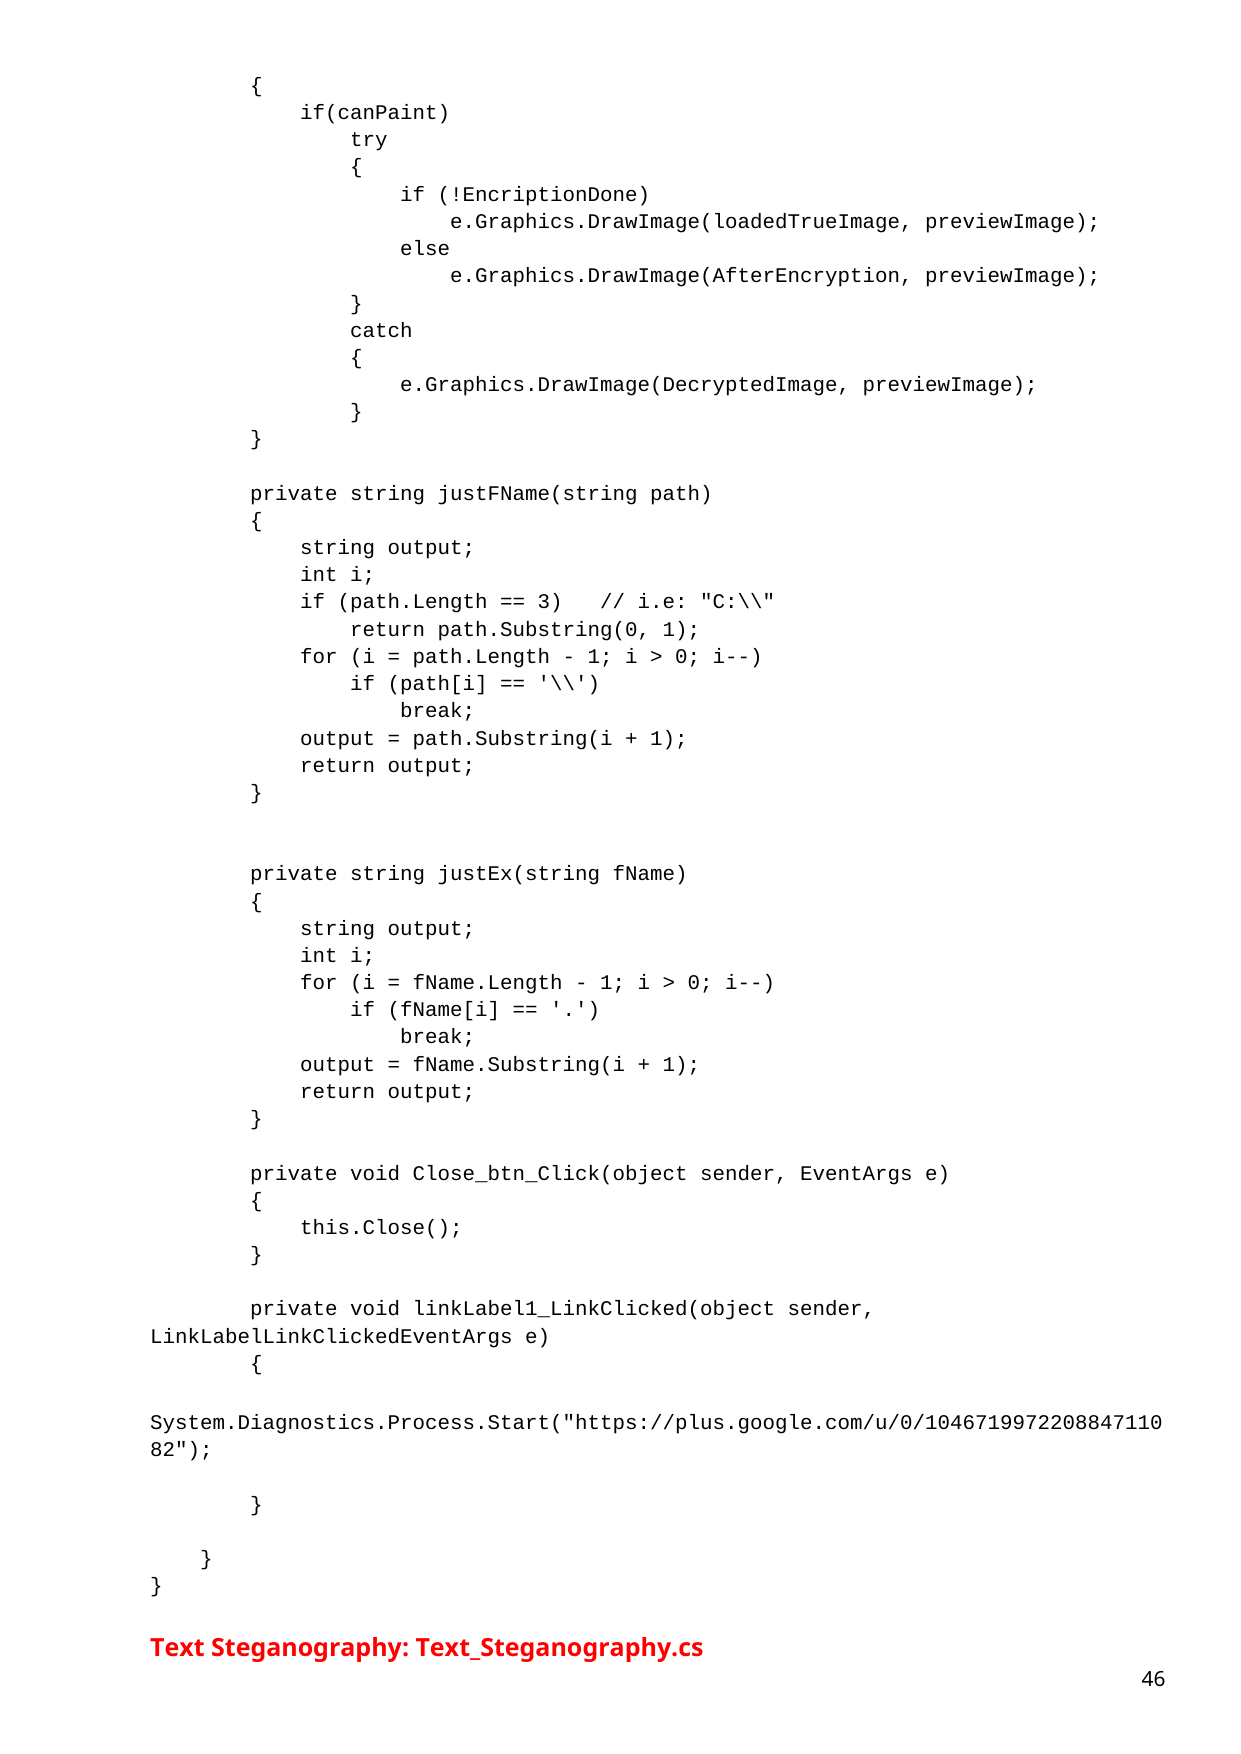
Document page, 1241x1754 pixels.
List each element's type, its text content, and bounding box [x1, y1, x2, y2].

text } [150, 428, 1165, 452]
text } [150, 1244, 1165, 1268]
text private void linkLabel1_LinkClicked(object sender, LinkLabelLinkClickedEventArgs e) [150, 1298, 1165, 1349]
text string output; [150, 918, 1165, 941]
text private string justFName(string path) [150, 483, 1165, 506]
text } [150, 1548, 1165, 1572]
text else [150, 238, 1165, 262]
text } [150, 1108, 1165, 1132]
text { [150, 347, 1165, 371]
text catch [150, 320, 1165, 343]
text } [150, 292, 1165, 316]
text { [150, 75, 1165, 99]
text string output; [150, 537, 1165, 561]
text e.Graphics.DrawImage(AfterEncryption, previewImage); [150, 265, 1165, 289]
text e.Graphics.DrawImage(DecryptedImage, previewImage); [150, 374, 1165, 398]
text break; [150, 1027, 1165, 1050]
text private void Close_btn_Click(object sender, EventArgs e) [150, 1162, 1165, 1186]
text { [150, 1353, 1165, 1376]
text if (!EncriptionDone) [150, 184, 1165, 207]
text } [150, 1494, 1165, 1517]
text if(canPaint) [150, 102, 1165, 126]
text return output; [150, 1081, 1165, 1104]
text return output; [150, 755, 1165, 778]
text System.Diagnostics.Process.Start("https://plus.google.com/u/0/104671997220884711082"); [150, 1380, 1165, 1463]
text { [150, 1190, 1165, 1213]
text { [150, 891, 1165, 914]
text } [150, 782, 1165, 806]
text int i; [150, 564, 1165, 588]
text if (path.Length == 3) // i.e: "C:\\" [150, 592, 1165, 615]
text { [150, 510, 1165, 534]
text output = fName.Substring(i + 1); [150, 1054, 1165, 1077]
text private string justEx(string fName) [150, 863, 1165, 887]
text return path.Substring(0, 1); [150, 619, 1165, 642]
text if (path[i] == '\\') [150, 673, 1165, 697]
text { [150, 157, 1165, 180]
text } [150, 1575, 1165, 1599]
text } [150, 401, 1165, 425]
text int i; [150, 945, 1165, 969]
text for (i = fName.Length - 1; i > 0; i--) [150, 972, 1165, 996]
text try [150, 129, 1165, 153]
text for (i = path.Length - 1; i > 0; i--) [150, 646, 1165, 669]
text Text Steganography: Text_Steganography.cs [150, 1630, 1125, 1664]
text if (fName[i] == '.') [150, 999, 1165, 1023]
text this.Close(); [150, 1217, 1165, 1241]
text e.Graphics.DrawImage(loadedTrueImage, previewImage); [150, 211, 1165, 234]
text break; [150, 700, 1165, 724]
text output = path.Substring(i + 1); [150, 727, 1165, 751]
